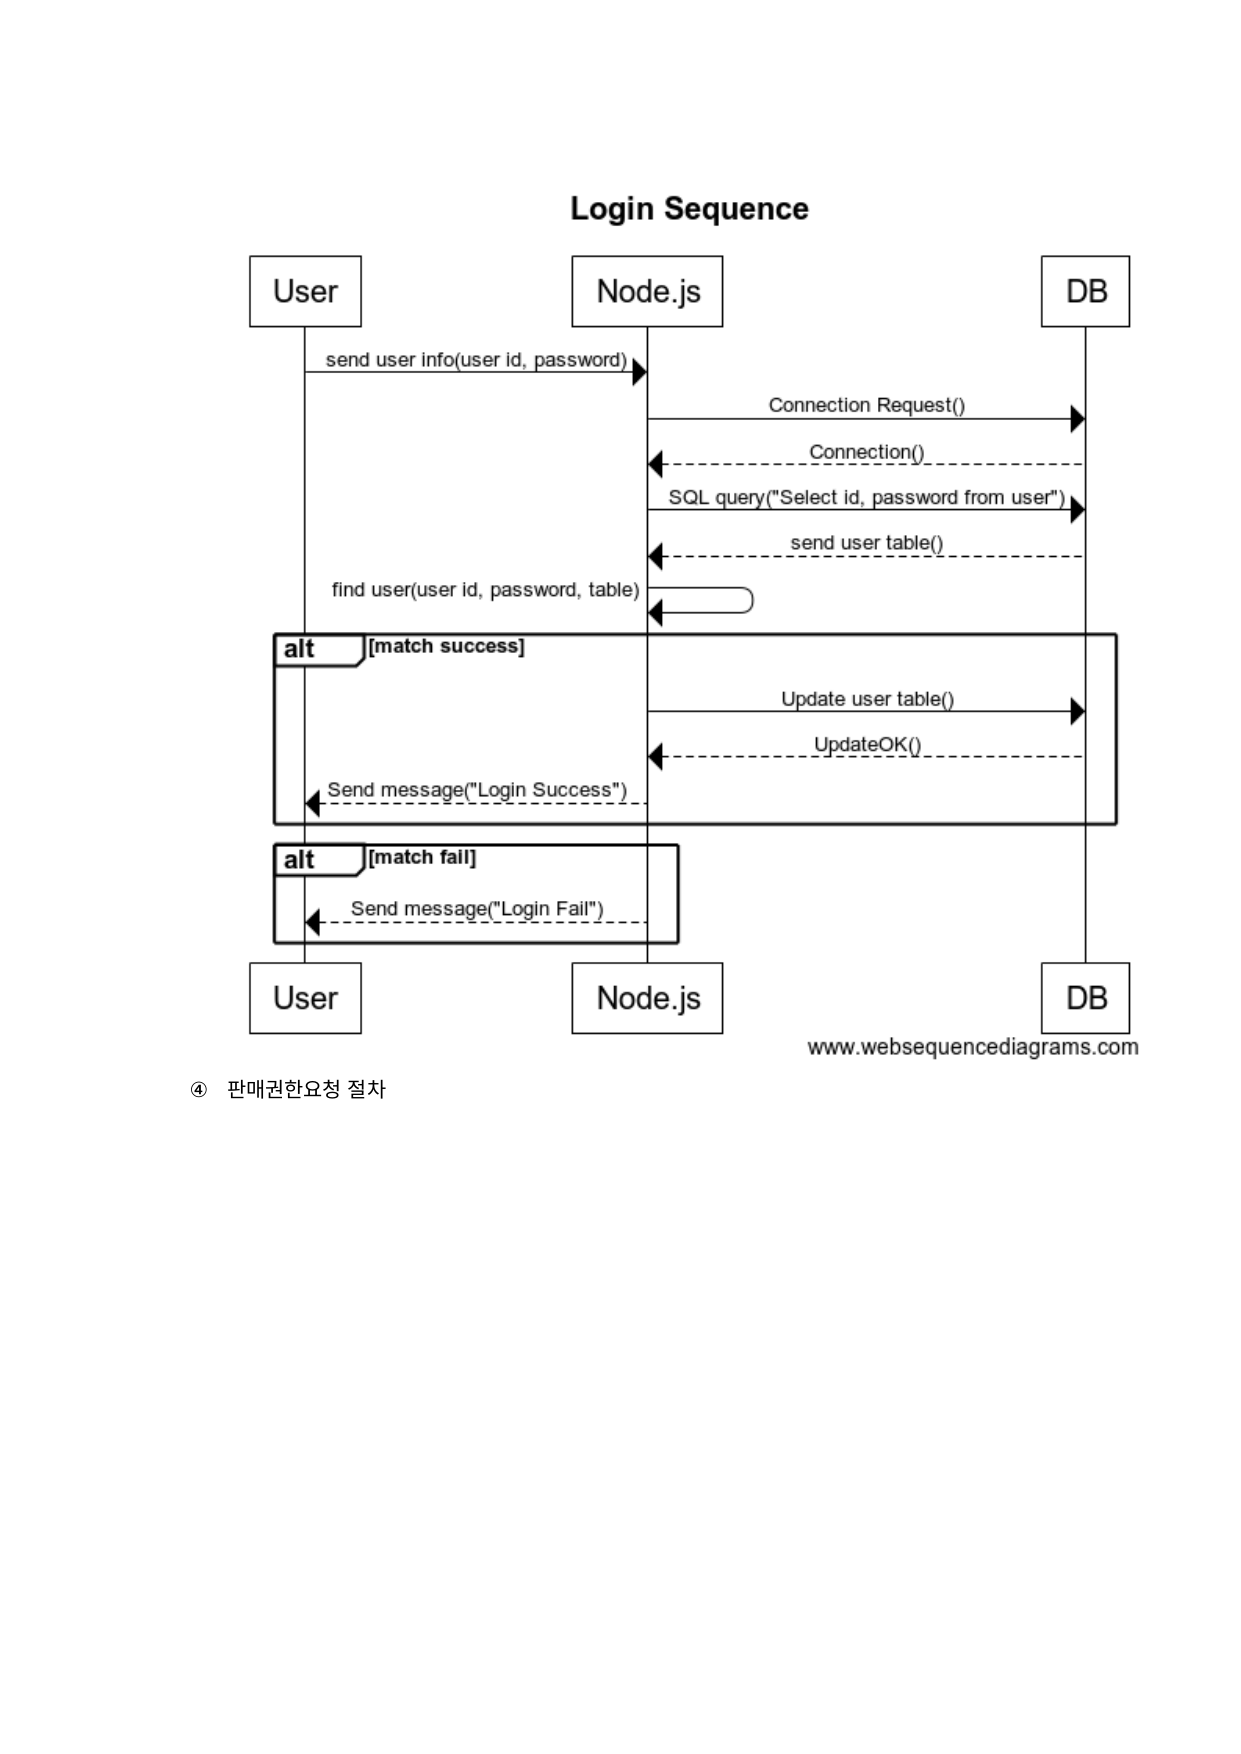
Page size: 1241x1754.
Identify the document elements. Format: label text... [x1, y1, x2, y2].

list 판매권한요청 절차 [189, 1073, 1093, 1103]
picture [226, 177, 1153, 1072]
